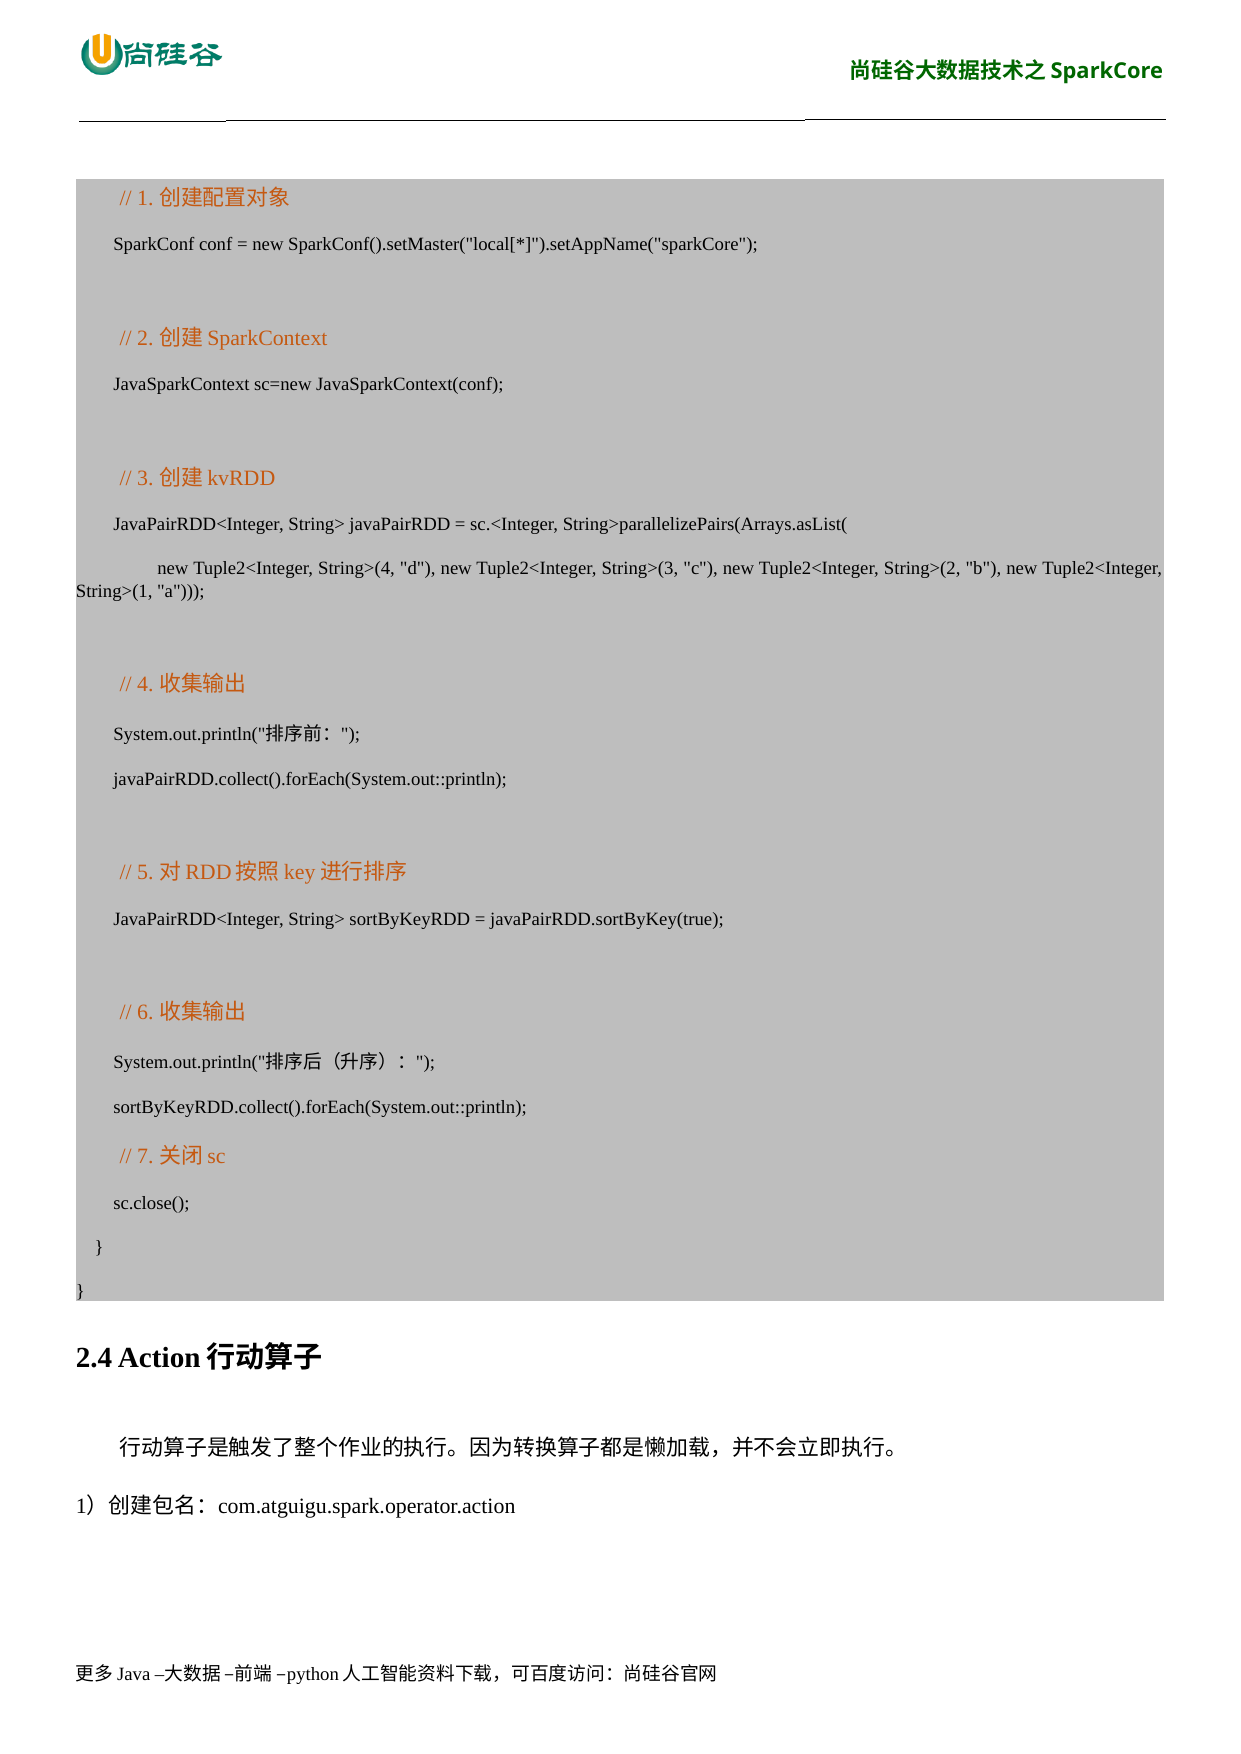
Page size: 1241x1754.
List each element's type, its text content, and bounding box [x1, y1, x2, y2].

text SparkConf conf = new SparkConf().setMaster("local[*]").setAppName("sparkCore"); [76, 232, 1164, 255]
text // 1. 创建配置对象 [76, 179, 1164, 211]
text 1）创建包名：com.atguigu.spark.operator.action [76, 1487, 1164, 1520]
text // 5. 对RDD按照key进行排序 [76, 854, 1164, 886]
text // 4. 收集输出 [76, 666, 1164, 698]
subtitle 2.4 Action行动算子 [76, 1322, 1164, 1387]
text // 3. 创建kvRDD [76, 459, 1164, 491]
text JavaPairRDD<Integer, String> sortByKeyRDD = javaPairRDD.sortByKey(true); [76, 907, 1164, 929]
text // 6. 收集输出 [76, 994, 1164, 1026]
text // 2. 创建SparkContext [76, 319, 1164, 351]
text System.out.println("排序前："); [76, 719, 1164, 746]
text JavaPairRDD<Integer, String> javaPairRDD = sc.<Integer, String>parallelizePairs(Arrays.asList( [76, 512, 1164, 535]
text sc.close(); [76, 1191, 1164, 1214]
text sortByKeyRDD.collect().forEach(System.out::println); [76, 1095, 1164, 1118]
text System.out.println("排序后（升序）："); [76, 1047, 1164, 1074]
text javaPairRDD.collect().forEach(System.out::println); [76, 767, 1164, 789]
text JavaSparkContext sc=new JavaSparkContext(conf); [76, 372, 1164, 395]
text new Tuple2<Integer, String>(4, "d"), new Tuple2<Integer, String>(3, "c"), new Tuple2<Integer, String>(2, "b"), new Tuple2<Integer, String>(1, "a"))); [76, 556, 1164, 602]
text 行动算子是触发了整个作业的执行。因为转换算子都是懒加载，并不会立即执行。 [76, 1429, 1164, 1462]
text // 7. 关闭sc [76, 1138, 1164, 1170]
text } [76, 1278, 1164, 1301]
text } [76, 1235, 1164, 1258]
